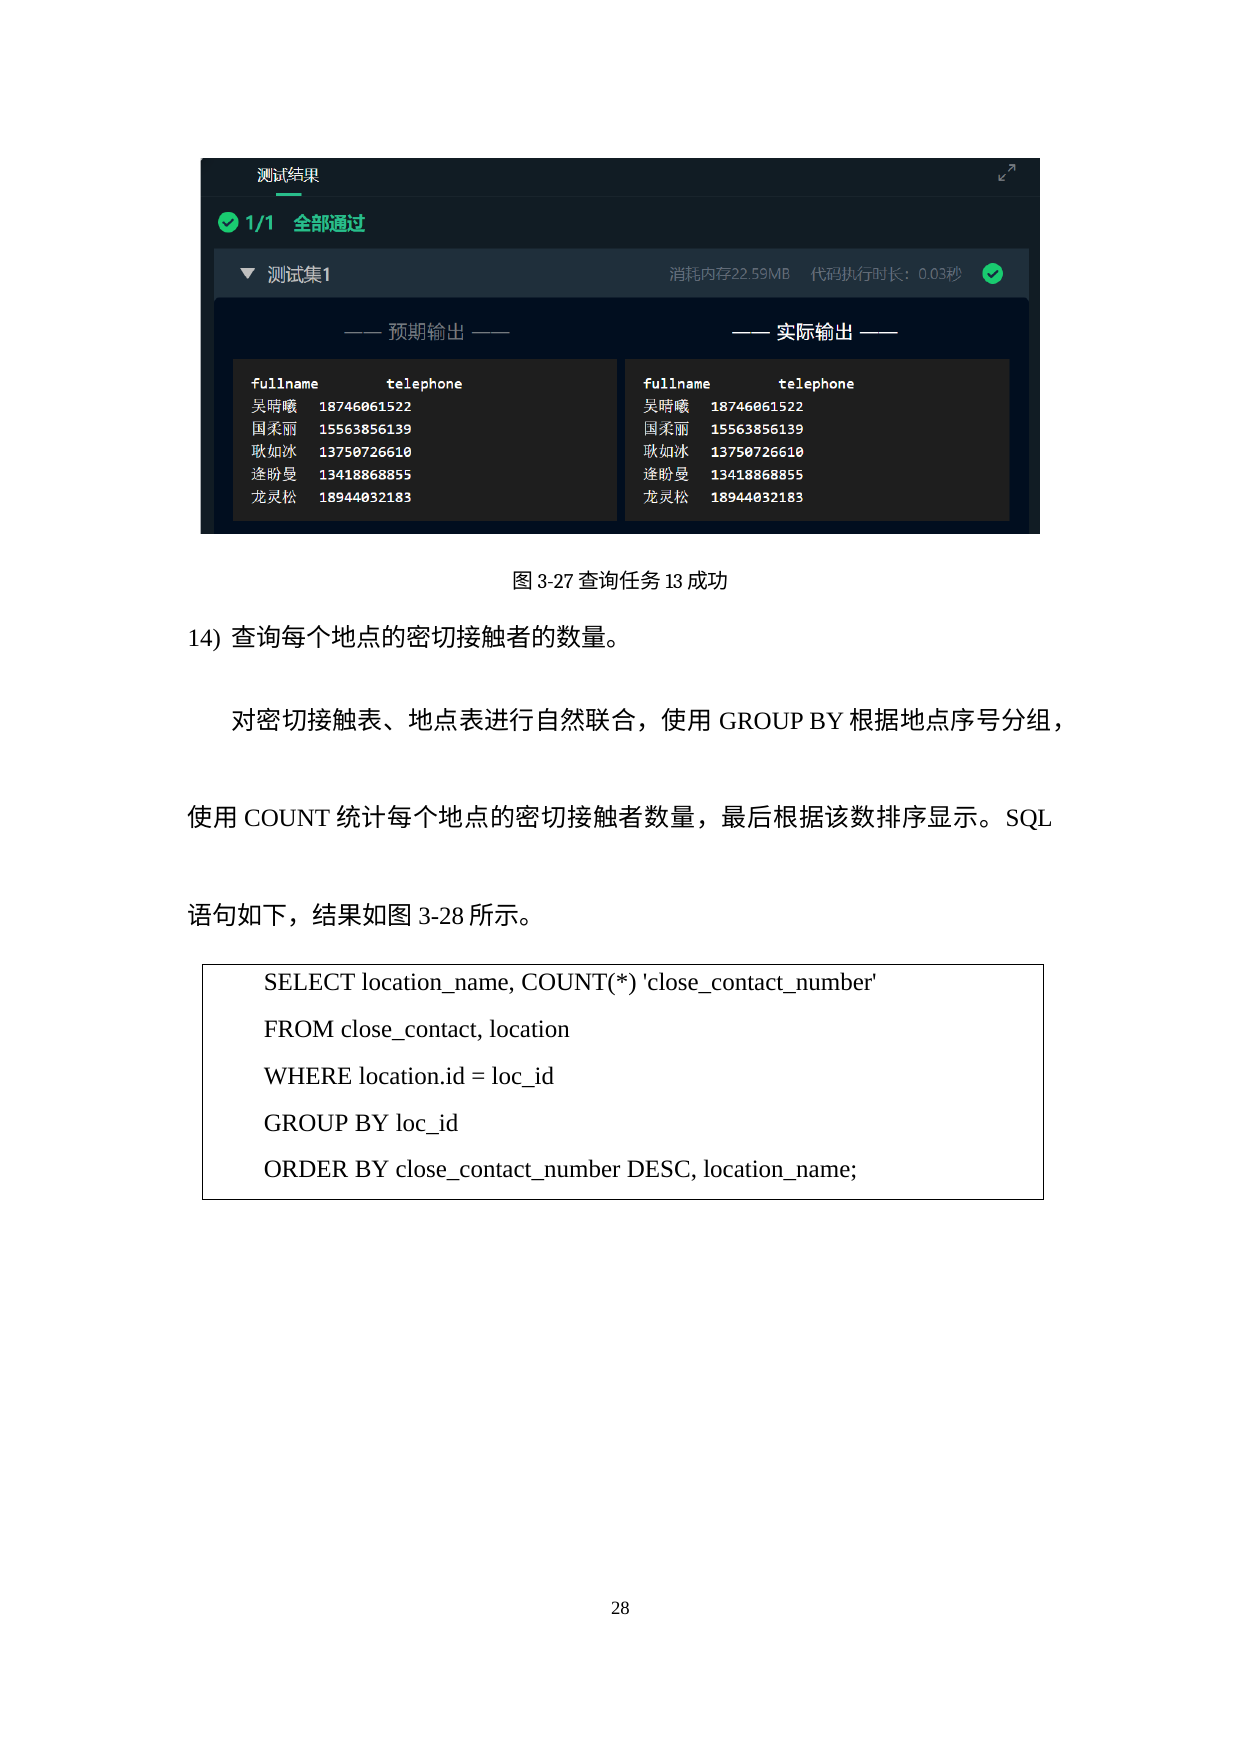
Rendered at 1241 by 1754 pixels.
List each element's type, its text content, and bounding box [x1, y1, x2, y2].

picture [200, 158, 1040, 534]
list 查询每个地点的密切接触者的数量。 [187, 603, 1053, 668]
table_header SELECT location_name, COUNT(*) 'close_contact_number' FROM close_contact, location WHERE location.id = loc_id GROUP BY loc_id ORDER BY close_contact_number DESC, location_name; [203, 965, 1043, 1199]
